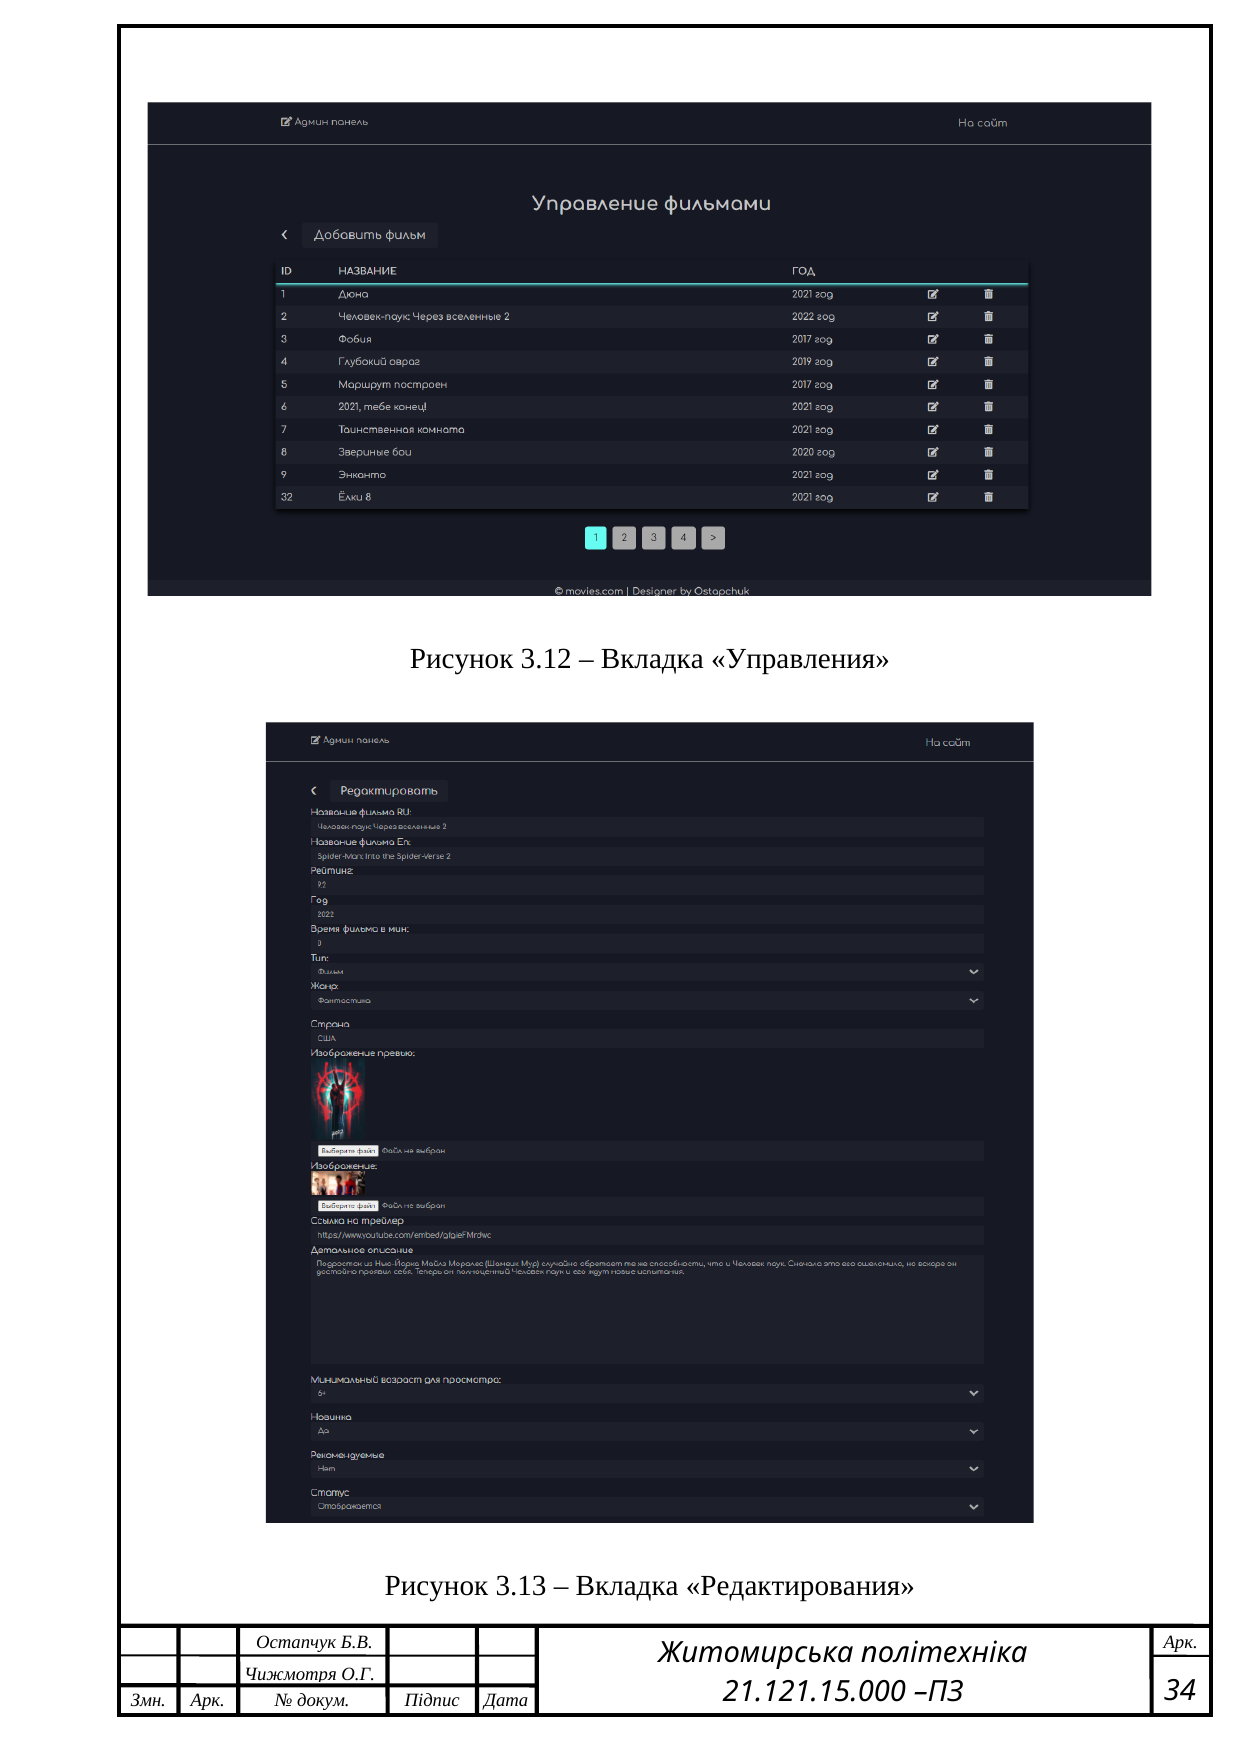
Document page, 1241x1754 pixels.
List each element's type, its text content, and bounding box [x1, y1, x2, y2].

text Рисунок 3.12 – Вкладка «Управления» [148, 641, 1152, 675]
picture [147, 102, 1152, 596]
text Рисунок 3.13 – Вкладка «Редактирования» [148, 1568, 1152, 1602]
picture [265, 722, 1034, 1523]
